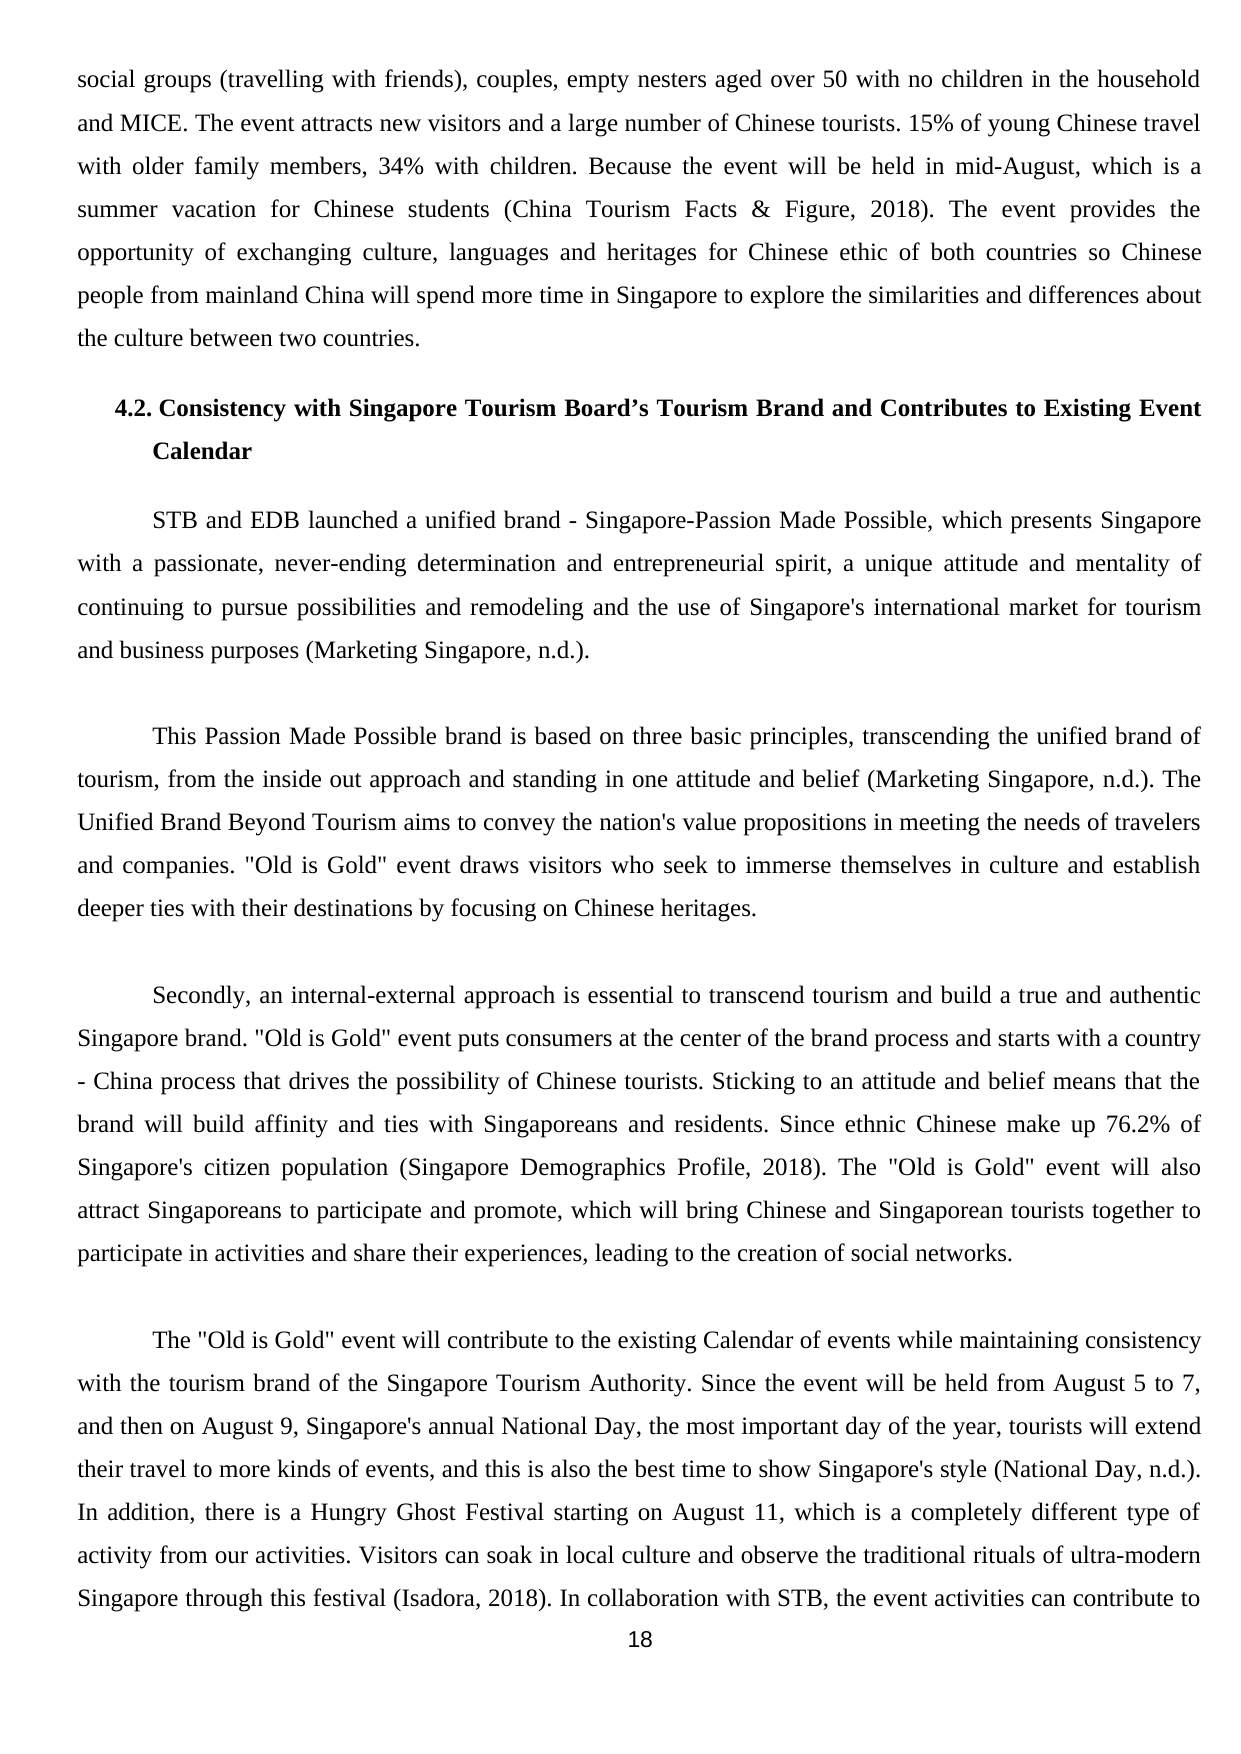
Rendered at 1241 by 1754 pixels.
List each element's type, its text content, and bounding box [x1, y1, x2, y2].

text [77, 64, 1203, 352]
subtitle Consistency with Singapore Tourism Board’s Tourism Brand and Contributes to Existing Event Calendar [114, 393, 1203, 465]
text This Passion Made Possible brand is based on three basic principles, transcending the unified brand of tourism, from the inside out approach and standing in one attitude and belief (Marketing Singapore, n.d.). The Unified Brand Beyond Tourism aims to convey the nation's value propositions in meeting the needs of travelers and companies. "Old is Gold" event draws visitors who seek to immerse themselves in culture and establish deeper ties with their destinations by focusing on Chinese heritages. [77, 721, 1203, 922]
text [77, 1325, 1203, 1612]
text STB and EDB launched a unified brand - Singapore-Passion Made Possible, which presents Singapore with a passionate, never-ending determination and entrepreneurial spirit, a unique attitude and mentality of continuing to pursue possibilities and remodeling and the use of Singapore's international market for tourism and business purposes (Marketing Singapore, n.d.). [77, 505, 1203, 663]
text Secondly, an internal-external approach is essential to transcend tourism and build a true and authentic Singapore brand. "Old is Gold" event puts consumers at the center of the brand process and starts with a country - China process that drives the possibility of Chinese tourists. Sticking to an attitude and belief means that the brand will build affinity and ties with Singaporeans and residents. Since ethnic Chinese make up 76.2% of Singapore's citizen population (Singapore Demographics Profile, 2018). The "Old is Gold" event will also attract Singaporeans to participate and promote, which will bring Chinese and Singaporean tourists together to participate in activities and share their experiences, leading to the creation of social networks. [77, 980, 1203, 1267]
